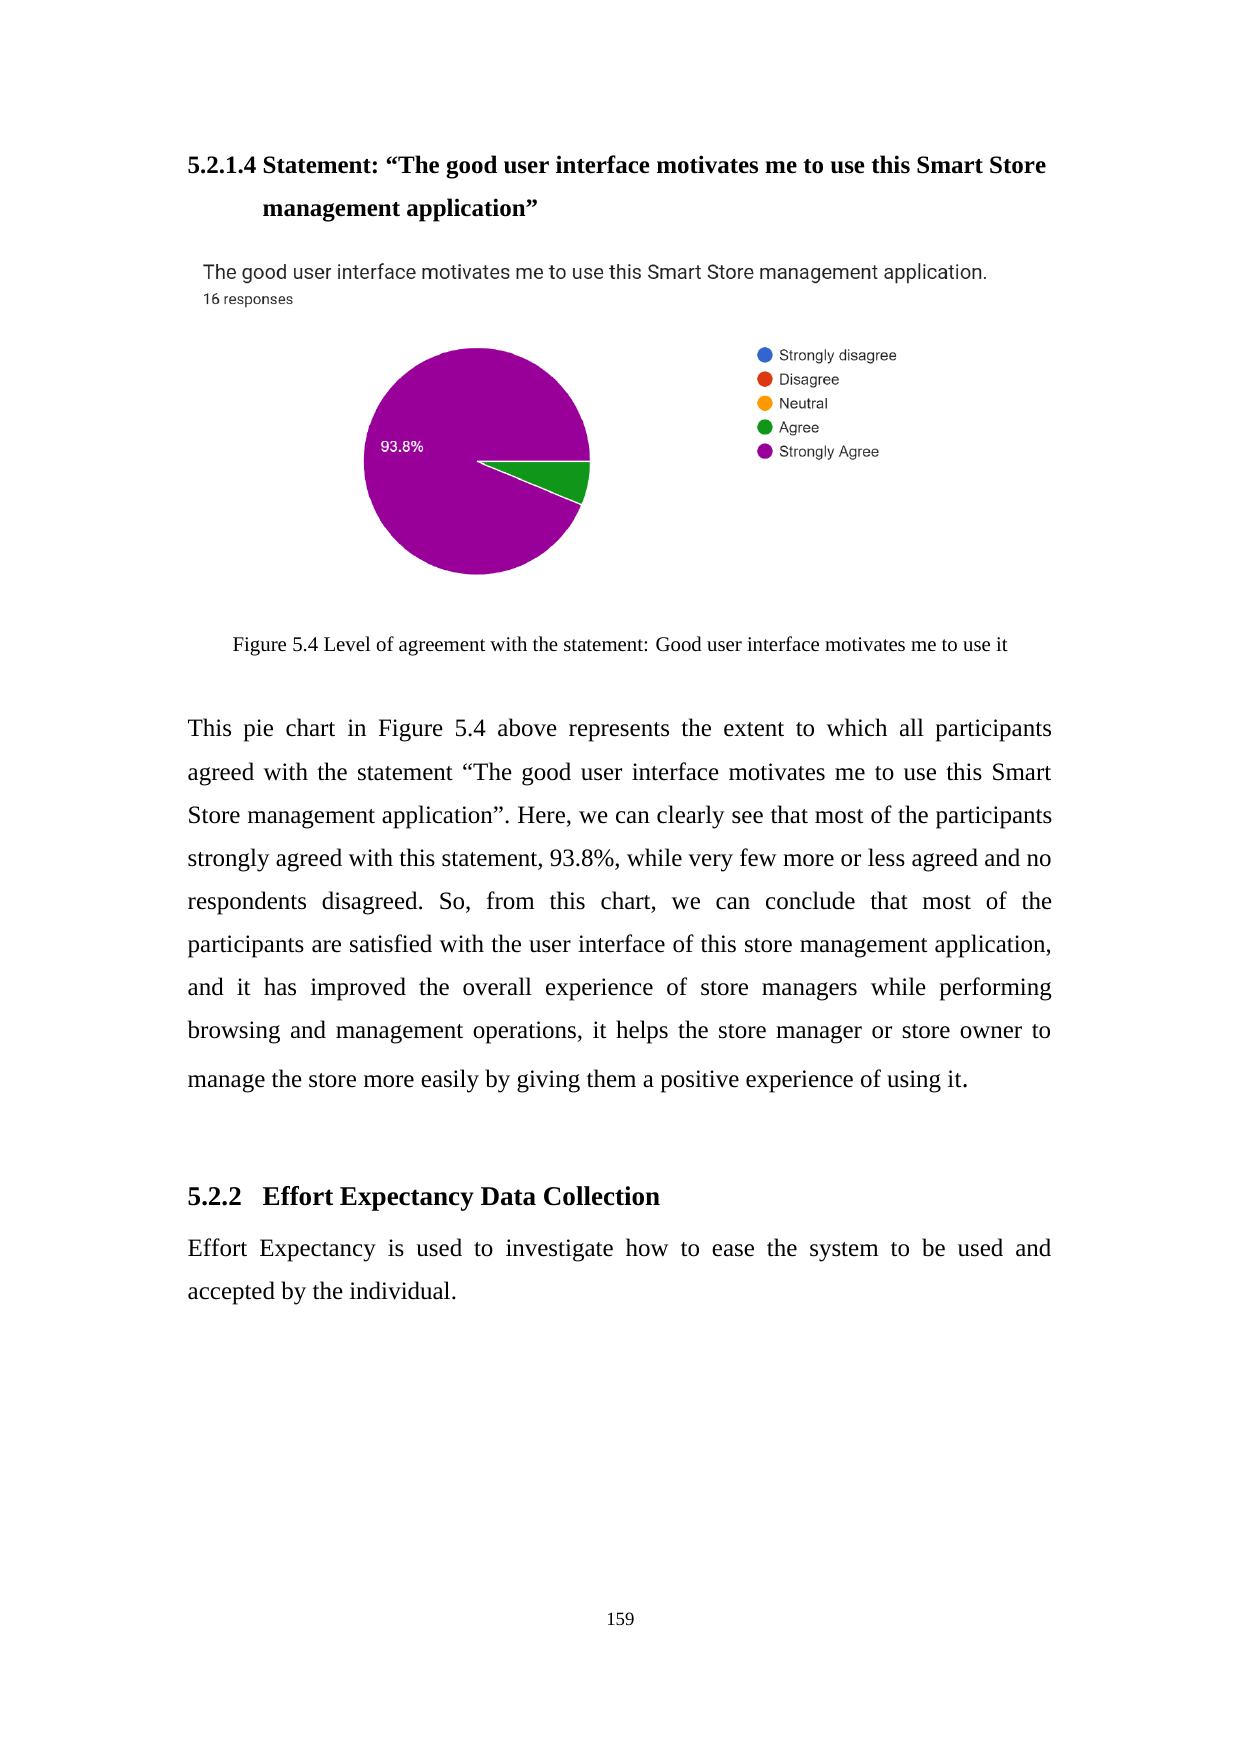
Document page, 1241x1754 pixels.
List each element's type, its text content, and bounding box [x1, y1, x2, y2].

picture [187, 242, 1097, 618]
text Effort Expectancy is used to investigate how to ease the system to be used and accepted by the individual. [187, 1233, 1053, 1305]
subtitle Statement: “The good user interface motivates me to use this Smart Store management application” [187, 150, 1053, 222]
text Figure 5.4 Level of agreement with the statement: Good user interface motivates me to use it [187, 632, 1053, 656]
subtitle Effort Expectancy Data Collection [187, 1180, 1053, 1211]
text This pie chart in Figure 5.4 above represents the extent to which all participants agreed with the statement “The good user interface motivates me to use this Smart Store management application”. Here, we can clearly see that most of the participants strongly agreed with this statement, 93.8%, while very few more or less agreed and no respondents disagreed. So, from this chart, we can conclude that most of the participants are satisfied with the user interface of this store management application, and it has improved the overall experience of store managers while performing browsing and management operations, it helps the store manager or store owner to manage the store more easily by giving them a positive experience of using it. [187, 713, 1053, 1095]
